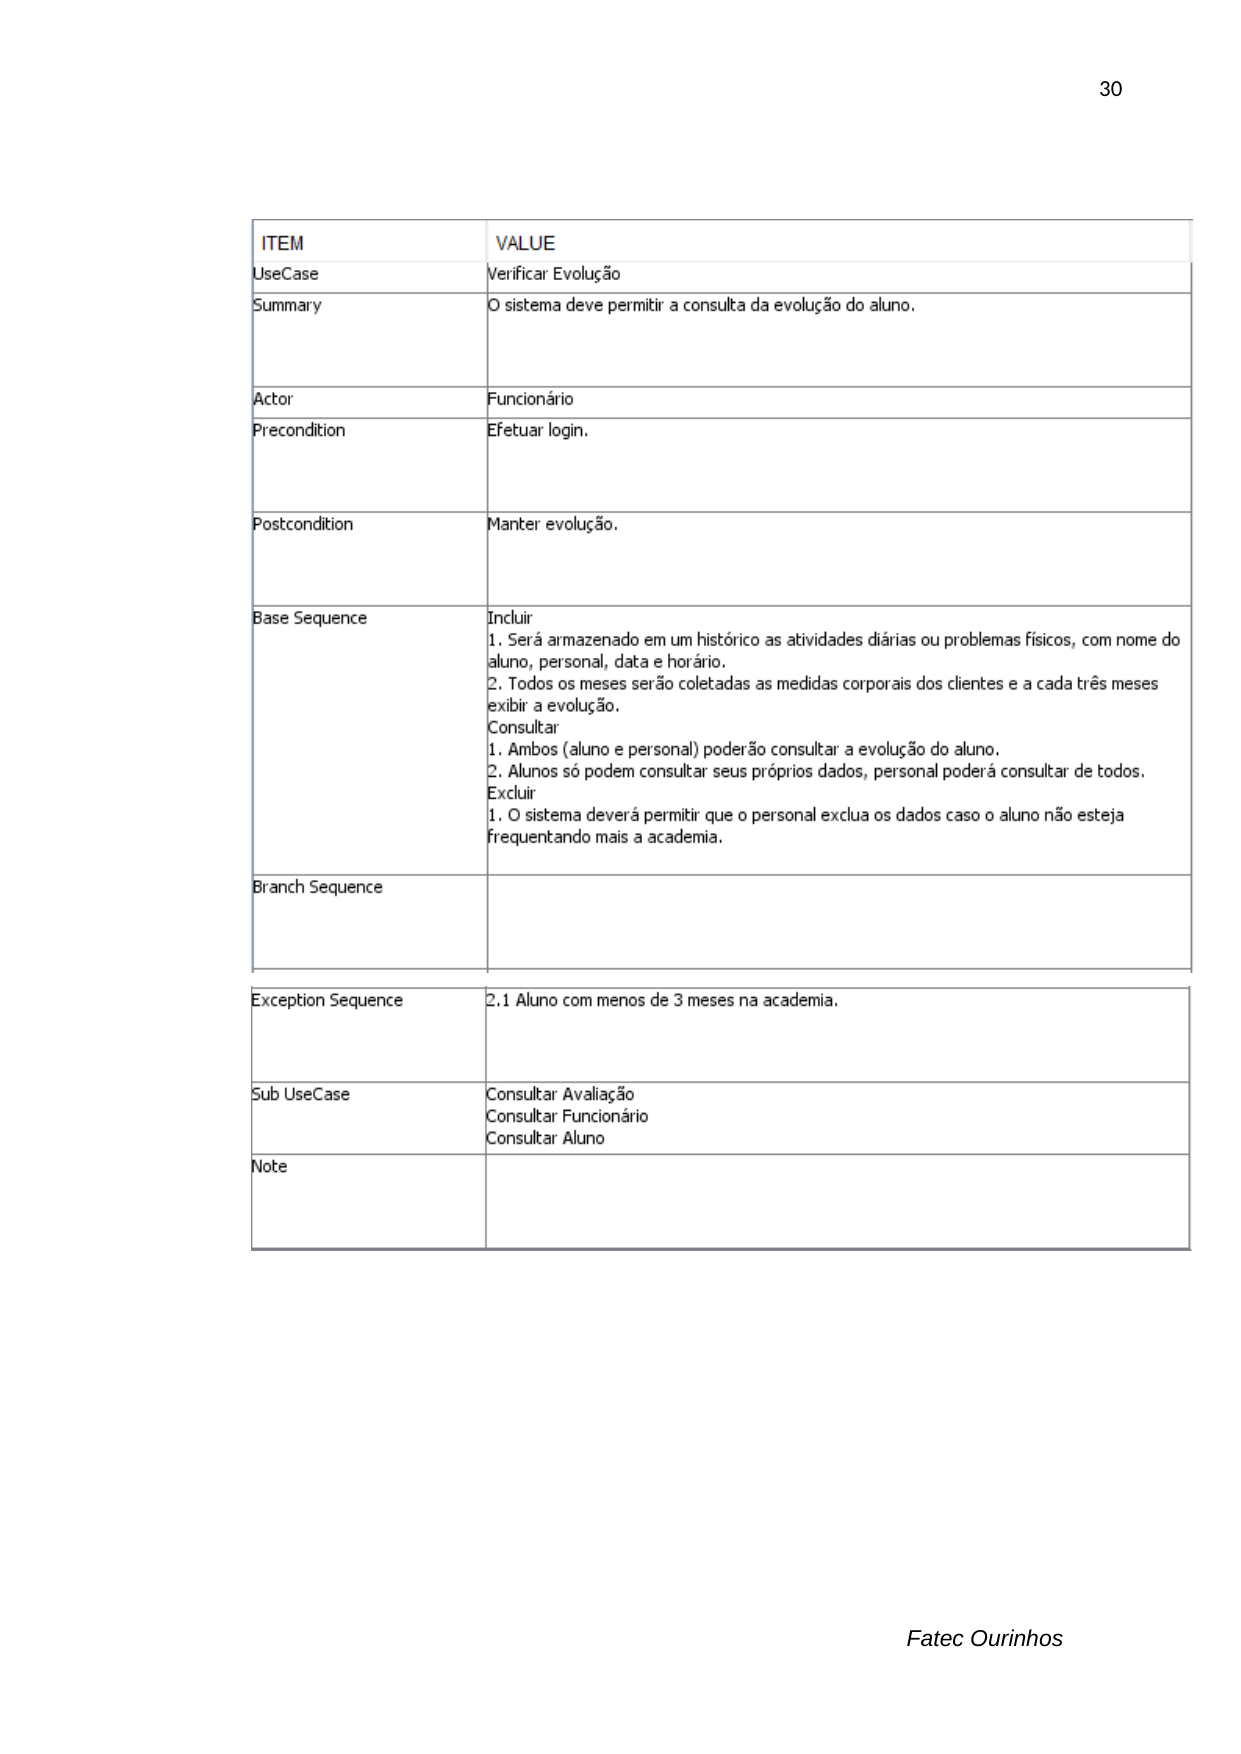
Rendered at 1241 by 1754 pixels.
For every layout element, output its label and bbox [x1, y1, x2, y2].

picture [251, 219, 1194, 973]
picture [251, 986, 1192, 1251]
